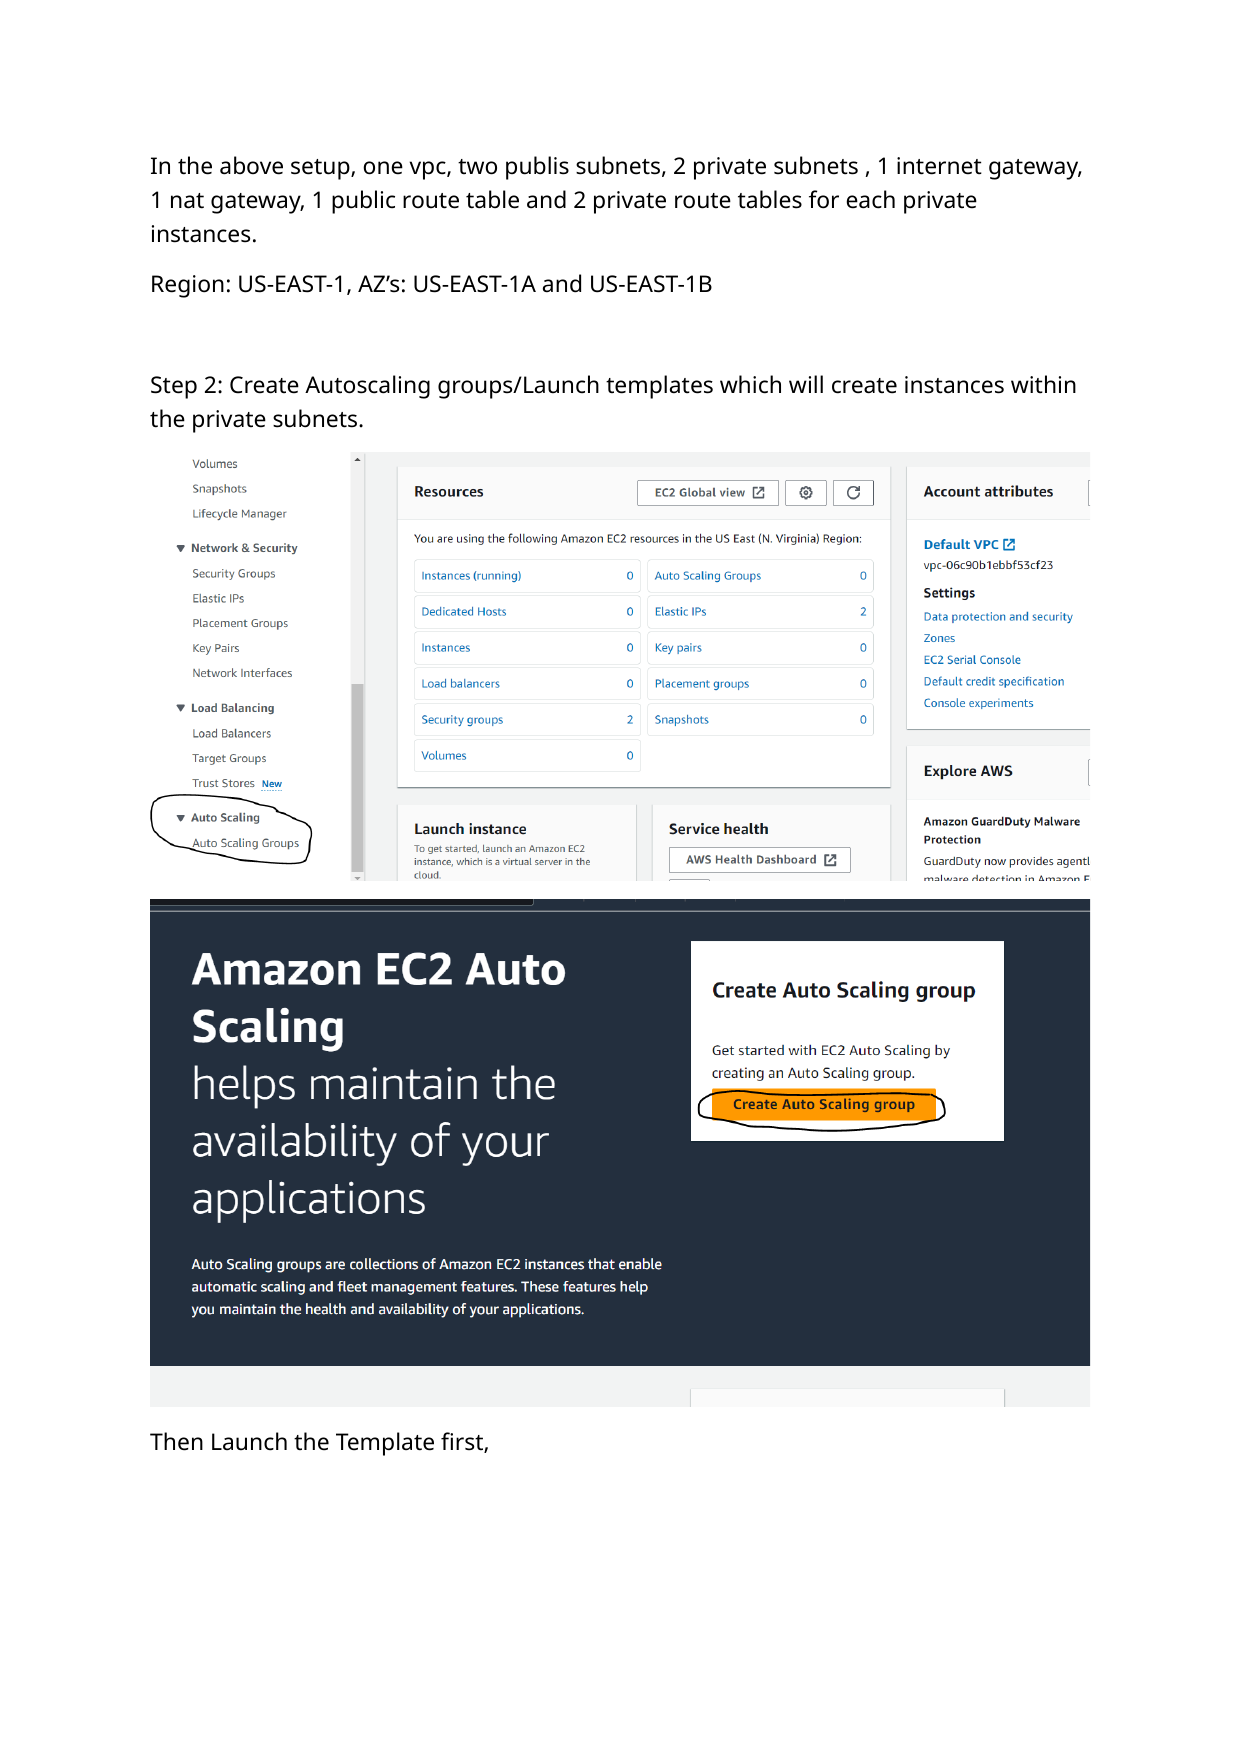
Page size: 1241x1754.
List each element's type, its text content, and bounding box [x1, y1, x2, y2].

text In the above setup, one vpc, two publis subnets, 2 private subnets , 1 internet gateway, 1 nat gateway, 1 public route table and 2 private route tables for each private instances. [150, 150, 1090, 249]
picture [150, 899, 1091, 1407]
text Region: US-EAST-1, AZ’s: US-EAST-1A and US-EAST-1B [150, 268, 1090, 299]
text Then Launch the Template first, [150, 1426, 1090, 1457]
picture [150, 452, 1091, 881]
text Step 2: Create Autoscaling groups/Launch templates which will create instances within the private subnets. [150, 369, 1090, 434]
